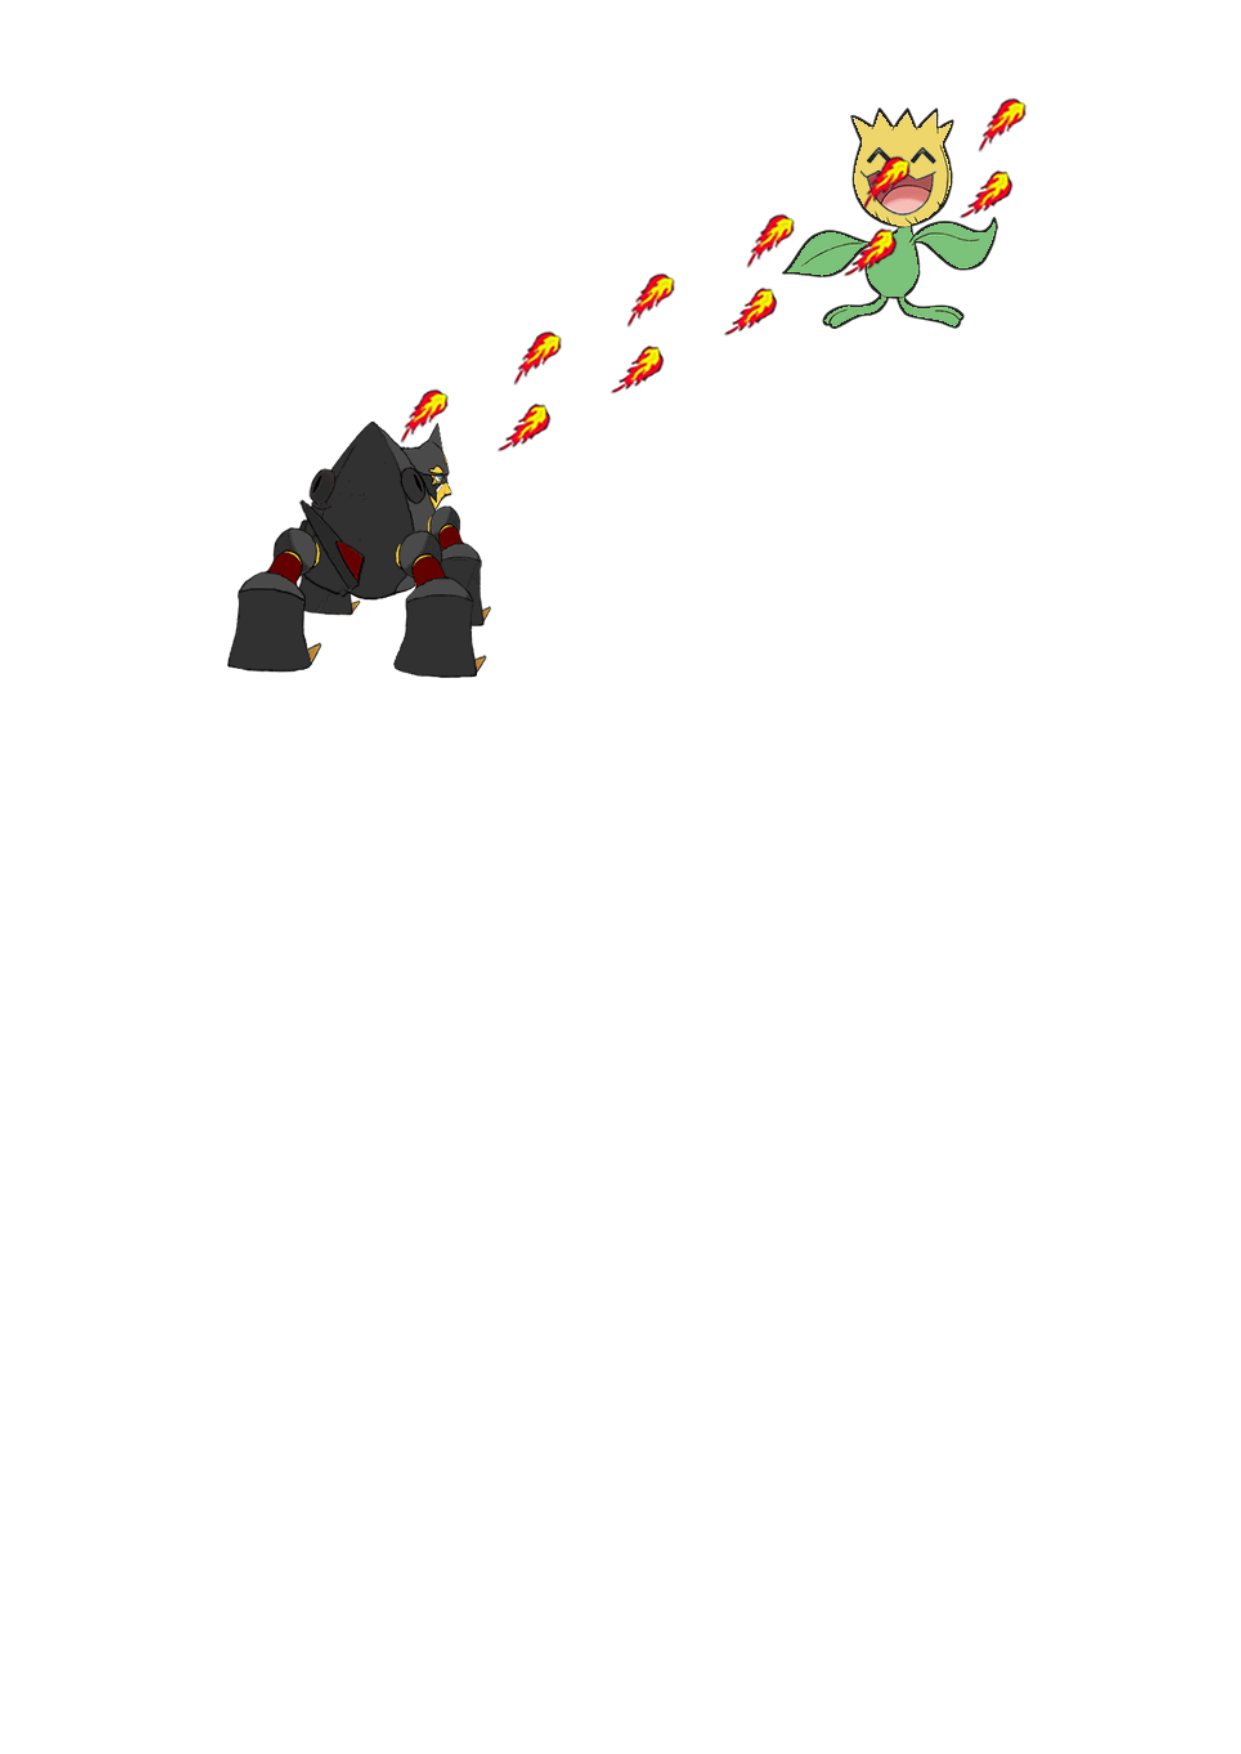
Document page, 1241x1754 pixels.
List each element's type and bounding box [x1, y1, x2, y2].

picture [163, 75, 1064, 718]
